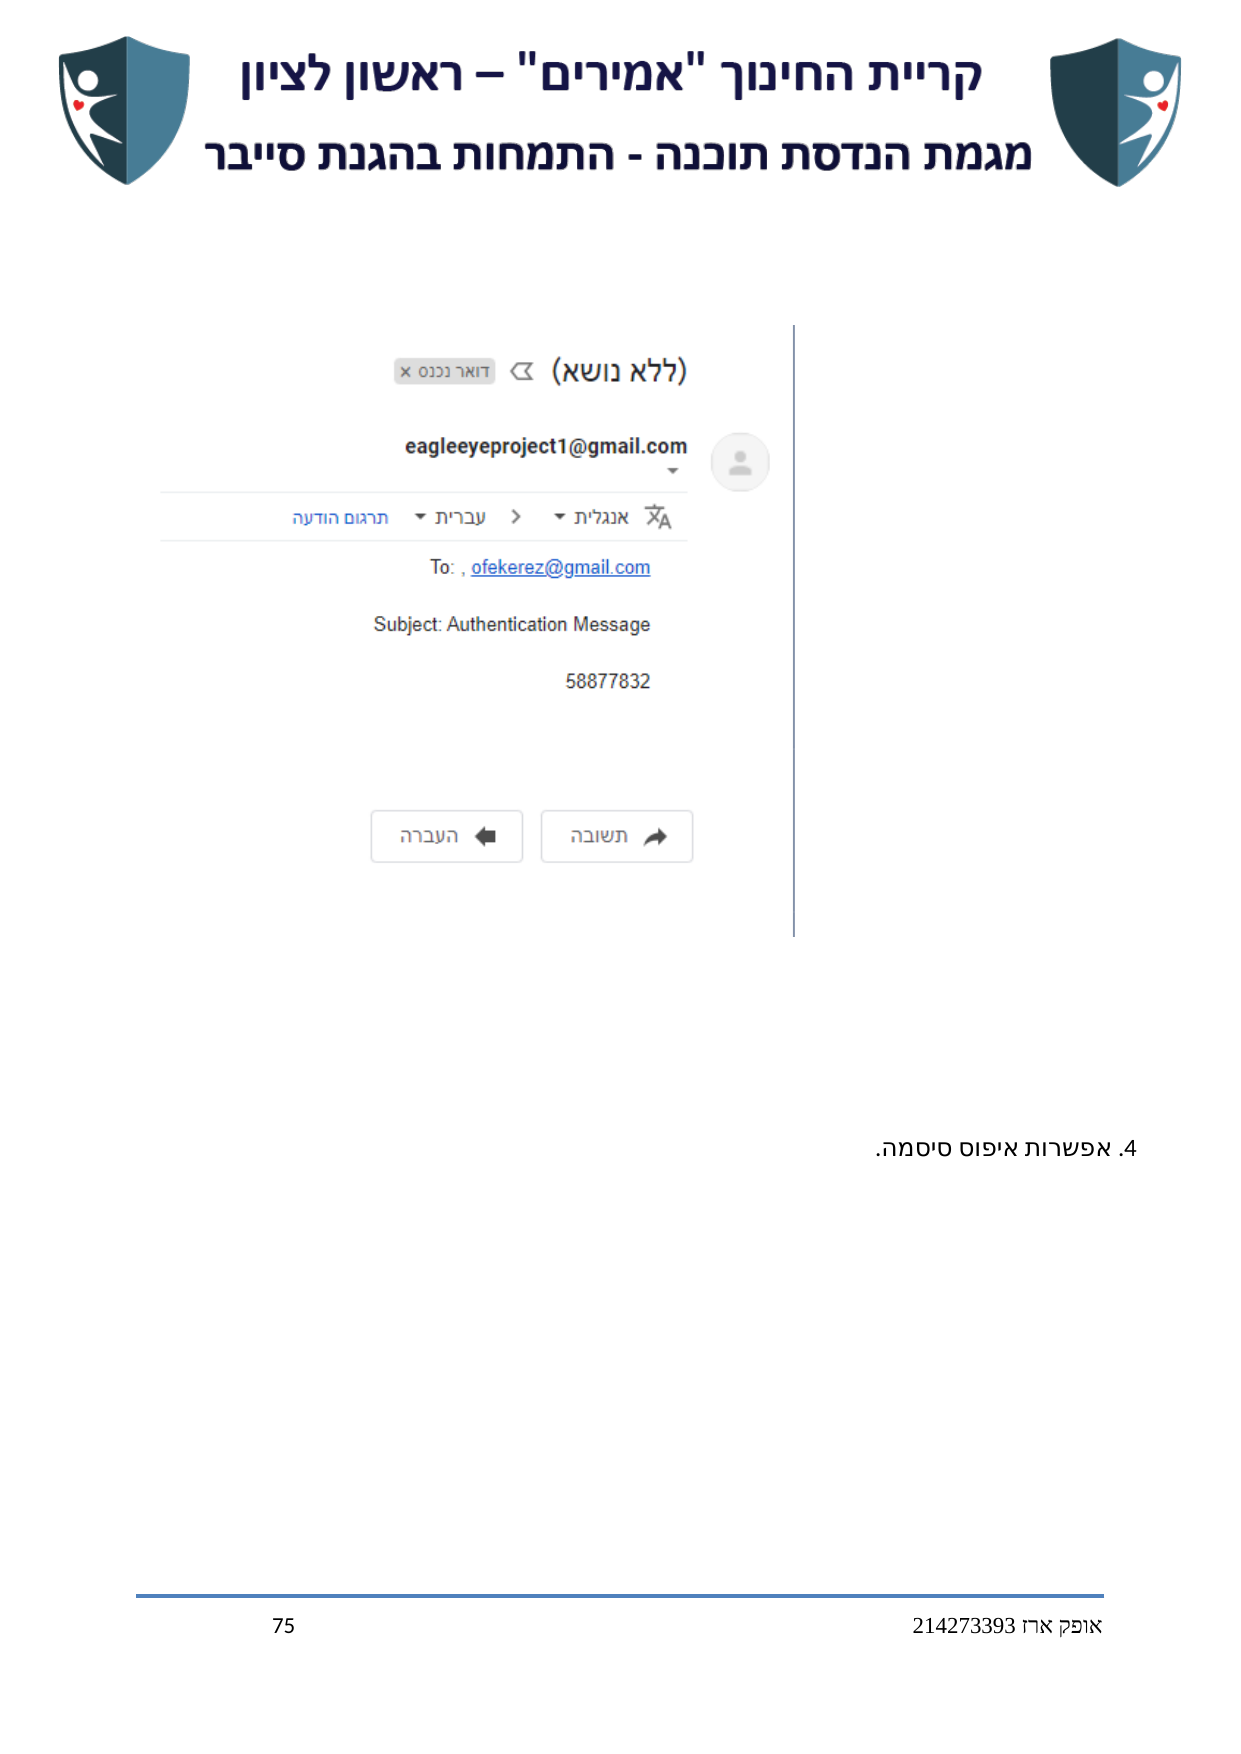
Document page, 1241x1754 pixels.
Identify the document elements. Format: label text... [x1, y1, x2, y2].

text 4. אפשרות איפוס סיסמה. [162, 1132, 1137, 1162]
picture [160, 325, 795, 937]
picture [58, 36, 1182, 188]
